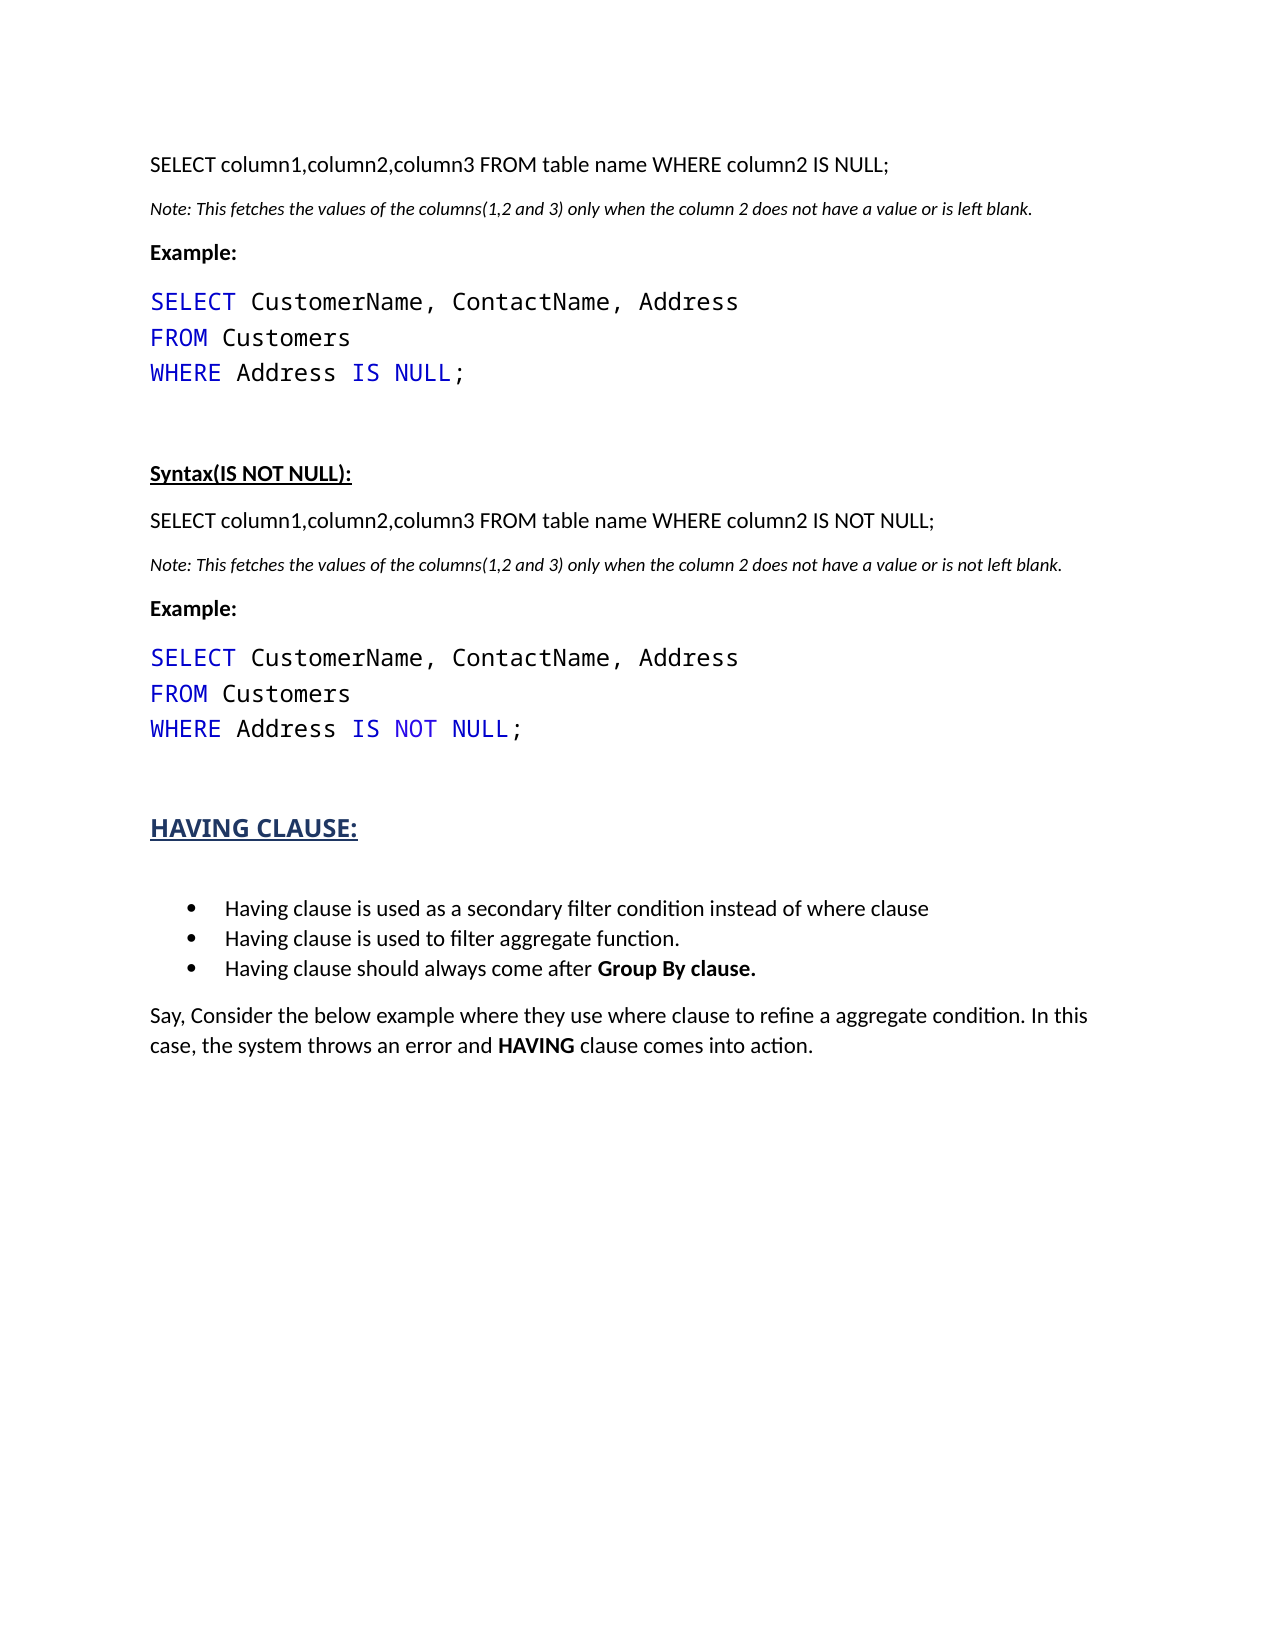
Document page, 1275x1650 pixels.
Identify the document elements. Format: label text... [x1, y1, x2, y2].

text Say, Consider the below example where they use where clause to refine a aggregate condition. In this case, the system throws an error and HAVING clause comes into action. [150, 1001, 1125, 1059]
text Note: This fetches the values of the columns(1,2 and 3) only when the column 2 does not have a value or is left blank. [150, 197, 1125, 220]
subtitle HAVING CLAUSE: [150, 810, 1125, 844]
text Example: [150, 594, 1125, 622]
text Syntax(IS NOT NULL): [150, 459, 1125, 487]
list Having clause should always come after Group By clause. [187, 954, 1125, 982]
text Example: [150, 238, 1125, 266]
text SELECT CustomerName, ContactName, Address FROM Customers WHERE Address IS NOT NULL; [150, 641, 1125, 744]
list Having clause is used as a secondary filter condition instead of where clause [187, 894, 1125, 922]
text SELECT CustomerName, ContactName, Address FROM Customers WHERE Address IS NULL; [150, 285, 1125, 388]
text Note: This fetches the values of the columns(1,2 and 3) only when the column 2 does not have a value or is not left blank. [150, 553, 1125, 576]
text SELECT column1,column2,column3 FROM table name WHERE column2 IS NULL; [150, 150, 1125, 178]
text SELECT column1,column2,column3 FROM table name WHERE column2 IS NOT NULL; [150, 506, 1125, 534]
list Having clause is used to filter aggregate function. [187, 924, 1125, 952]
